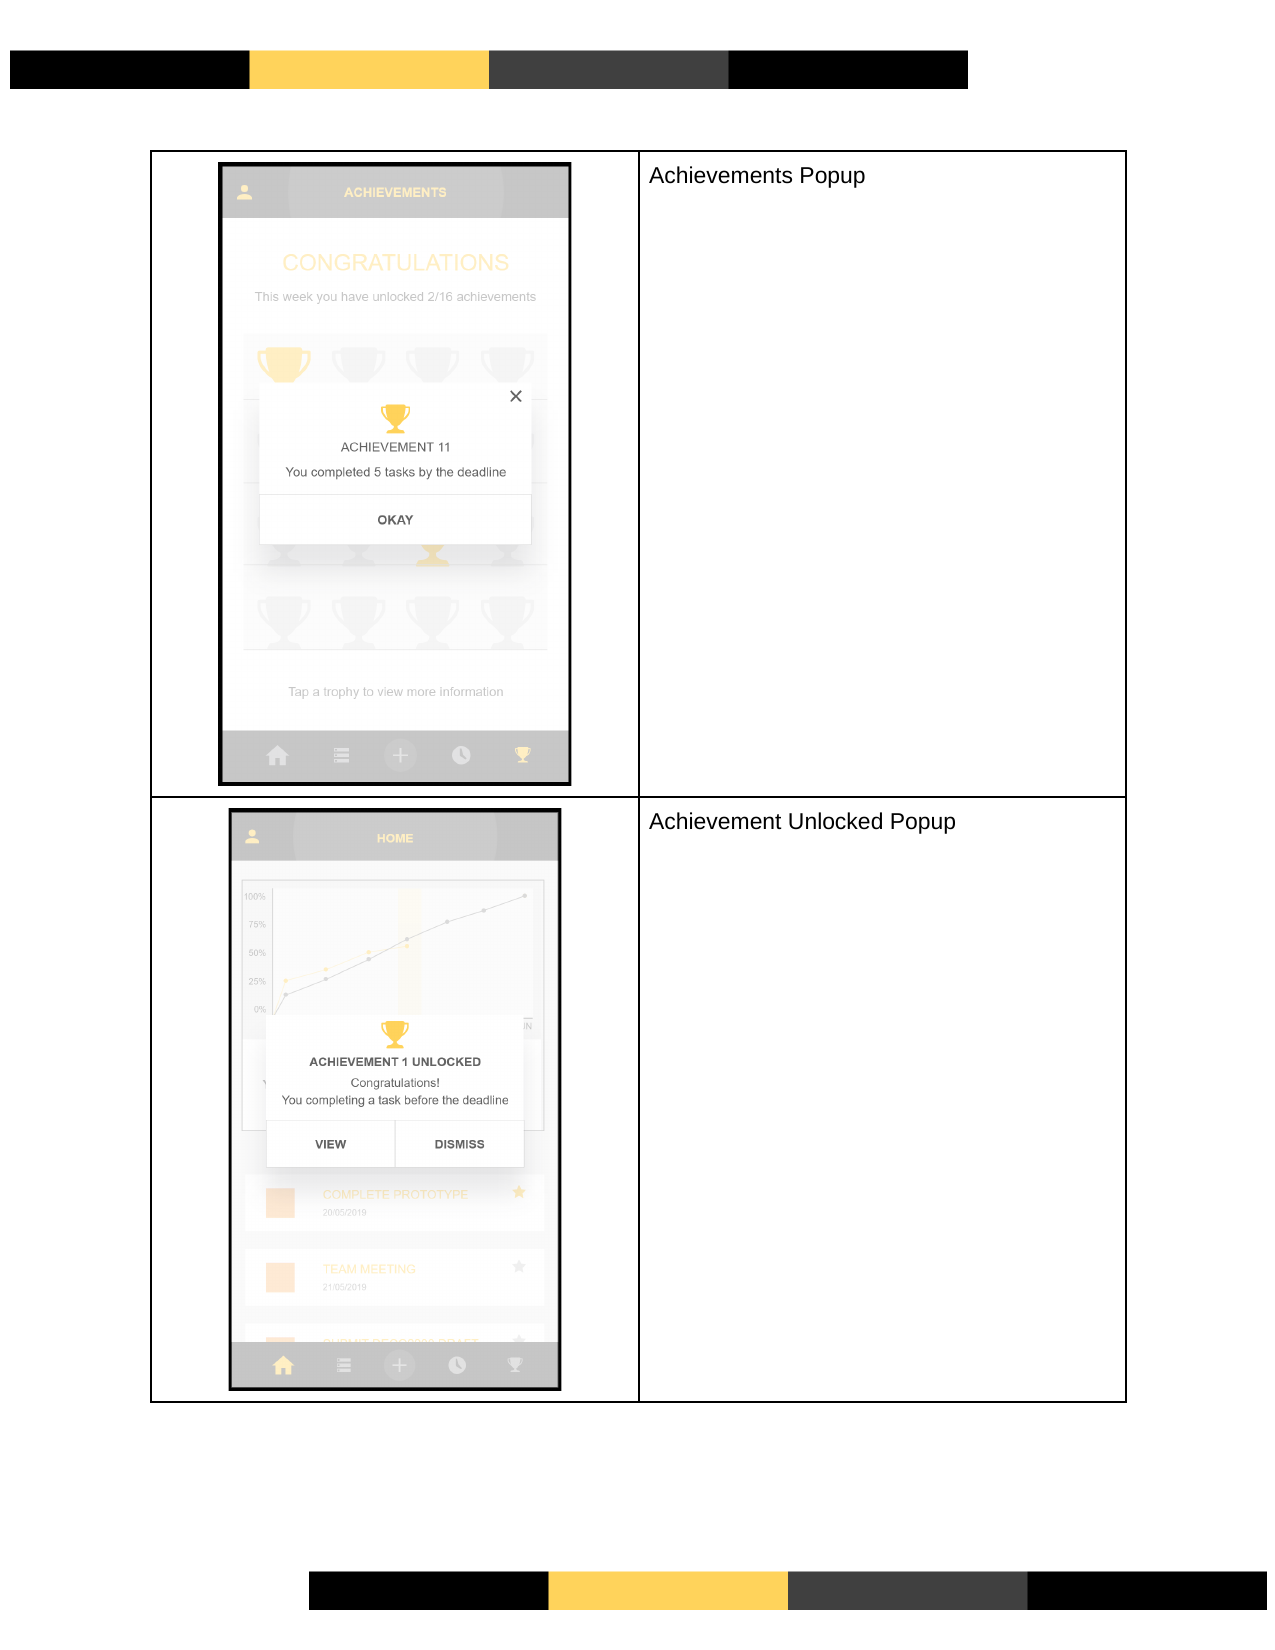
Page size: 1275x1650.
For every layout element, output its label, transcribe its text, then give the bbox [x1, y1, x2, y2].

table_cell Achievement Unlocked Popup [640, 798, 1125, 1401]
picture [300, 1563, 1275, 1618]
picture [228, 808, 562, 1391]
table_cell Achievements Popup [640, 152, 1125, 796]
picture [0, 42, 976, 97]
picture [218, 162, 572, 786]
table_cell [152, 152, 638, 796]
table_cell [152, 798, 638, 1401]
